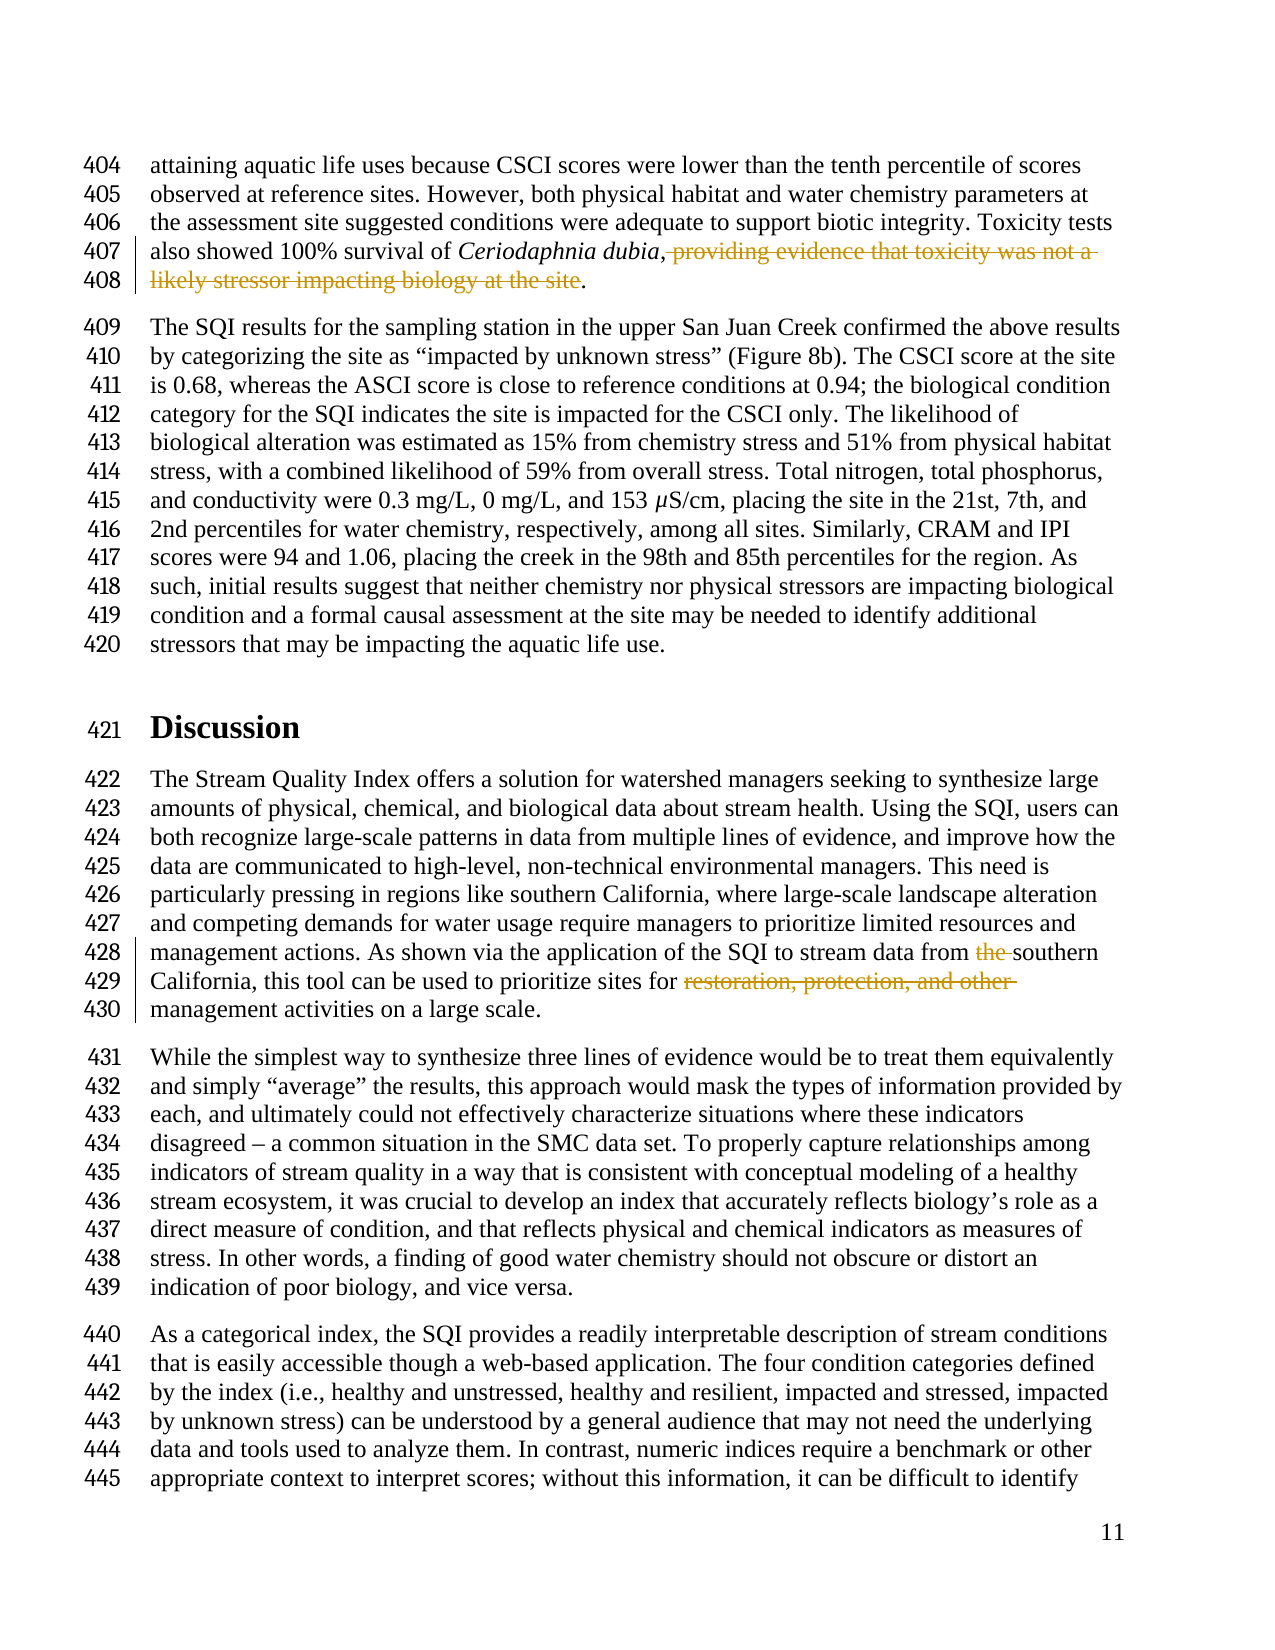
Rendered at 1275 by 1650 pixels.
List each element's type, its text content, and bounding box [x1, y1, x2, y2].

subtitle Discussion [150, 707, 1125, 746]
text The SQI results for the sampling station in the upper San Juan Creek confirmed the above results by categorizing the site as “impacted by unknown stress” (Figure 8b). The CSCI score at the site is 0.68, whereas the ASCI score is close to reference conditions at 0.94; the biological condition category for the SQI indicates the site is impacted for the CSCI only. The likelihood of biological alteration was estimated as 15% from chemistry stress and 51% from physical habitat stress, with a combined likelihood of 59% from overall stress. Total nitrogen, total phosphorus, and conductivity were 0.3 mg/L, 0 mg/L, and 153 S/cm, placing the site in the 21st, 7th, and 2nd percentiles for water chemistry, respectively, among all sites. Similarly, CRAM and IPI scores were 94 and 1.06, placing the creek in the 98th and 85th percentiles for the region. As such, initial results suggest that neither chemistry nor physical stressors are impacting biological condition and a formal causal assessment at the site may be needed to identify additional stressors that may be impacting the aquatic life use. [150, 312, 1125, 657]
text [150, 1319, 1125, 1492]
text The Stream Quality Index offers a solution for watershed managers seeking to synthesize large amounts of physical, chemical, and biological data about stream health. Using the SQI, users can both recognize large-scale patterns in data from multiple lines of evidence, and improve how the data are communicated to high-level, non-technical environmental managers. This need is particularly pressing in regions like southern California, where large-scale landscape alteration and competing demands for water usage require managers to prioritize limited resources and management actions. As shown via the application of the SQI to stream data from southern California, this tool can be used to prioritize sites for management activities on a large scale. [150, 764, 1125, 1023]
text While the simplest way to synthesize three lines of evidence would be to treat them equivalently and simply “average” the results, this approach would mask the types of information provided by each, and ultimately could not effectively characterize situations where these indicators disagreed – a common situation in the SMC data set. To properly capture relationships among indicators of stream quality in a way that is consistent with conceptual modeling of a healthy stream ecosystem, it was crucial to develop an index that accurately reflects biology’s role as a direct measure of condition, and that reflects physical and chemical indicators as measures of stress. In other words, a finding of good water chemistry should not obscure or distort an indication of poor biology, and vice versa. [150, 1042, 1125, 1301]
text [150, 150, 1125, 294]
